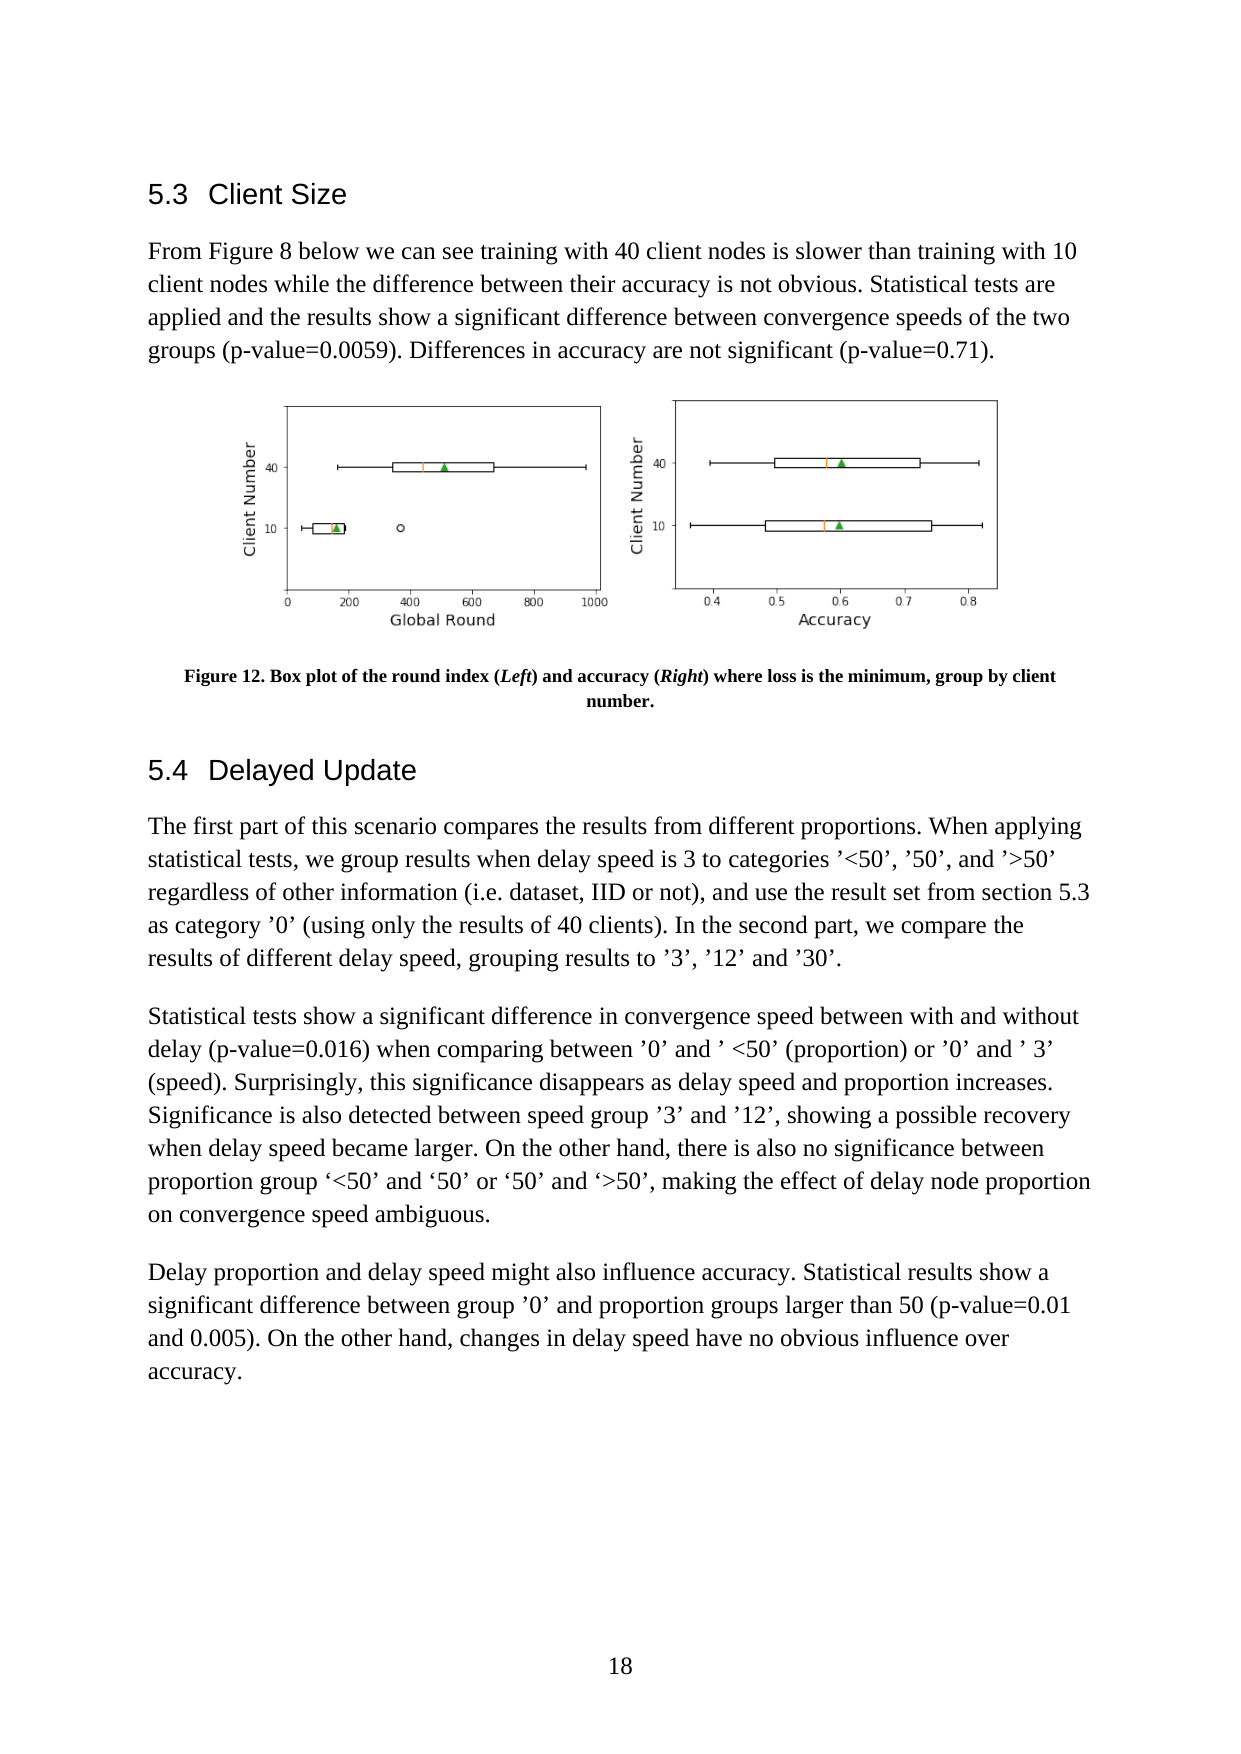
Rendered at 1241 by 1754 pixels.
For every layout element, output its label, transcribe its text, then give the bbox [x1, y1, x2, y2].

text Delay proportion and delay speed might also influence accuracy. Statistical results show a significant difference between group ’0’ and proportion groups larger than 50 (p-value=0.01 and 0.005). On the other hand, changes in delay speed have no obvious influence over accuracy. [148, 1257, 1092, 1385]
subtitle Client Size [148, 177, 1092, 211]
text Statistical tests show a significant difference in convergence speed between with and without delay (p-value=0.016) when comparing between ’0’ and ’ <50’ (proportion) or ’0’ and ’ 3’ (speed). Surprisingly, this significance disappears as delay speed and proportion increases. Significance is also detected between speed group ’3’ and ’12’, showing a possible recovery when delay speed became larger. On the other hand, there is also no significance between proportion group ‘<50’ and ‘50’ or ‘50’ and ‘>50’, making the effect of delay node proportion on convergence speed ambiguous. [148, 1001, 1092, 1228]
picture [236, 398, 617, 637]
text Figure 12. Box plot of the round index (Left) and accuracy (Right) where loss is the minimum, group by client number. [148, 665, 1092, 712]
subtitle Delayed Update [148, 752, 1092, 786]
picture [623, 392, 1005, 637]
text From Figure 8 below we can see training with 40 client nodes is slower than training with 10 client nodes while the difference between their accuracy is not obvious. Statistical tests are applied and the results show a significant difference between convergence speeds of the two groups (p-value=0.0059). Differences in accuracy are not significant (p-value=0.71). [148, 236, 1092, 363]
text The first part of this scenario compares the results from different proportions. When applying statistical tests, we group results when delay speed is 3 to categories ’<50’, ’50’, and ’>50’ regardless of other information (i.e. dataset, IID or not), and use the result set from section 5.3 as category ’0’ (using only the results of 40 clients). In the second part, we compare the results of different delay speed, grouping results to ’3’, ’12’ and ’30’. [148, 811, 1092, 972]
